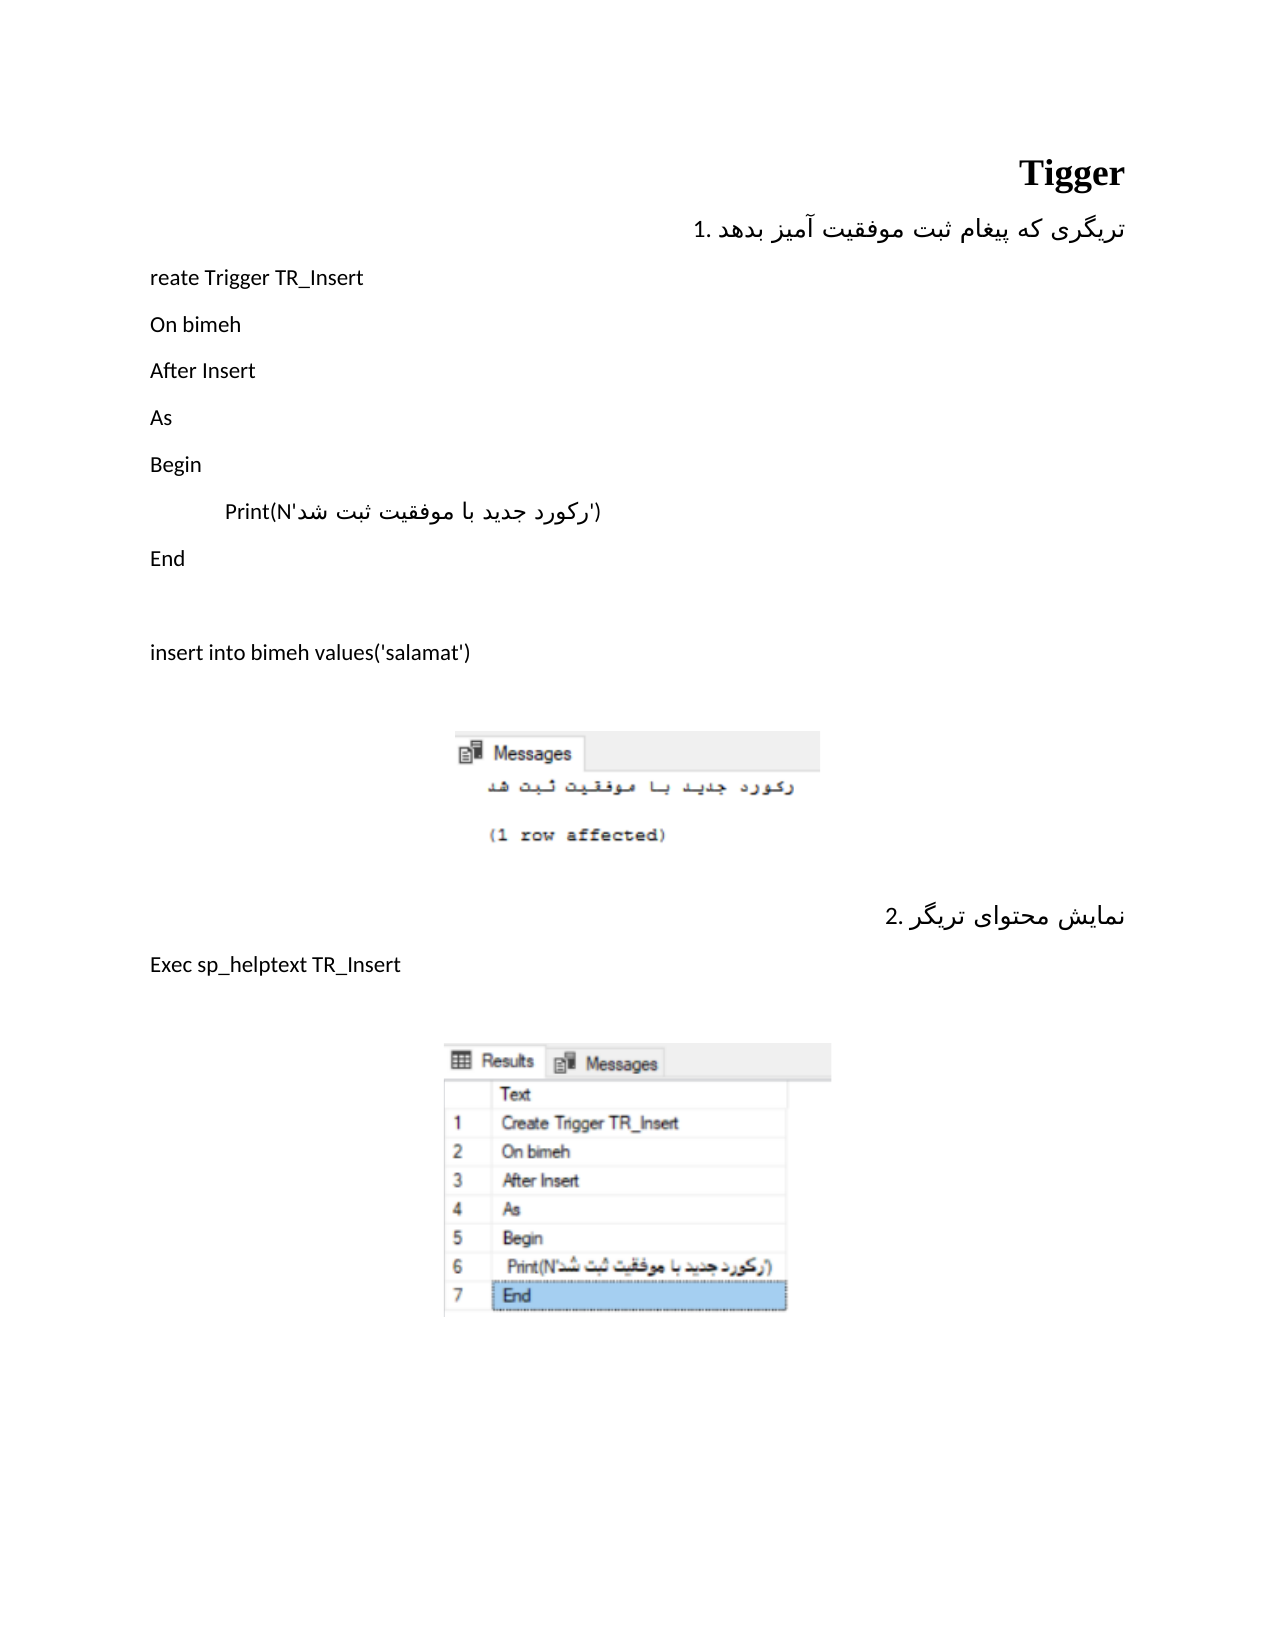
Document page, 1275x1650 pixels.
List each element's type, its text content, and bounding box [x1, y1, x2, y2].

text After Insert [150, 357, 1125, 384]
text 2. نمایش محتوای تریگر [150, 900, 1125, 931]
text Begin [150, 450, 1125, 478]
text 1. تریگری که پیغام ثبت موفقیت آمیز بدهد [150, 213, 1125, 244]
text reate Trigger TR_Insert [150, 263, 1125, 291]
text Exec sp_helptext TR_Insert [150, 950, 1125, 978]
text End [150, 544, 1125, 572]
text insert into bimeh values('salamat') [150, 638, 1125, 666]
picture [443, 1043, 832, 1317]
text Print(N'رکورد جدید با موفقیت ثبت شد') [150, 497, 1125, 525]
text Tigger [150, 150, 1125, 193]
picture [455, 731, 821, 882]
text As [150, 403, 1125, 431]
text On bimeh [150, 310, 1125, 338]
